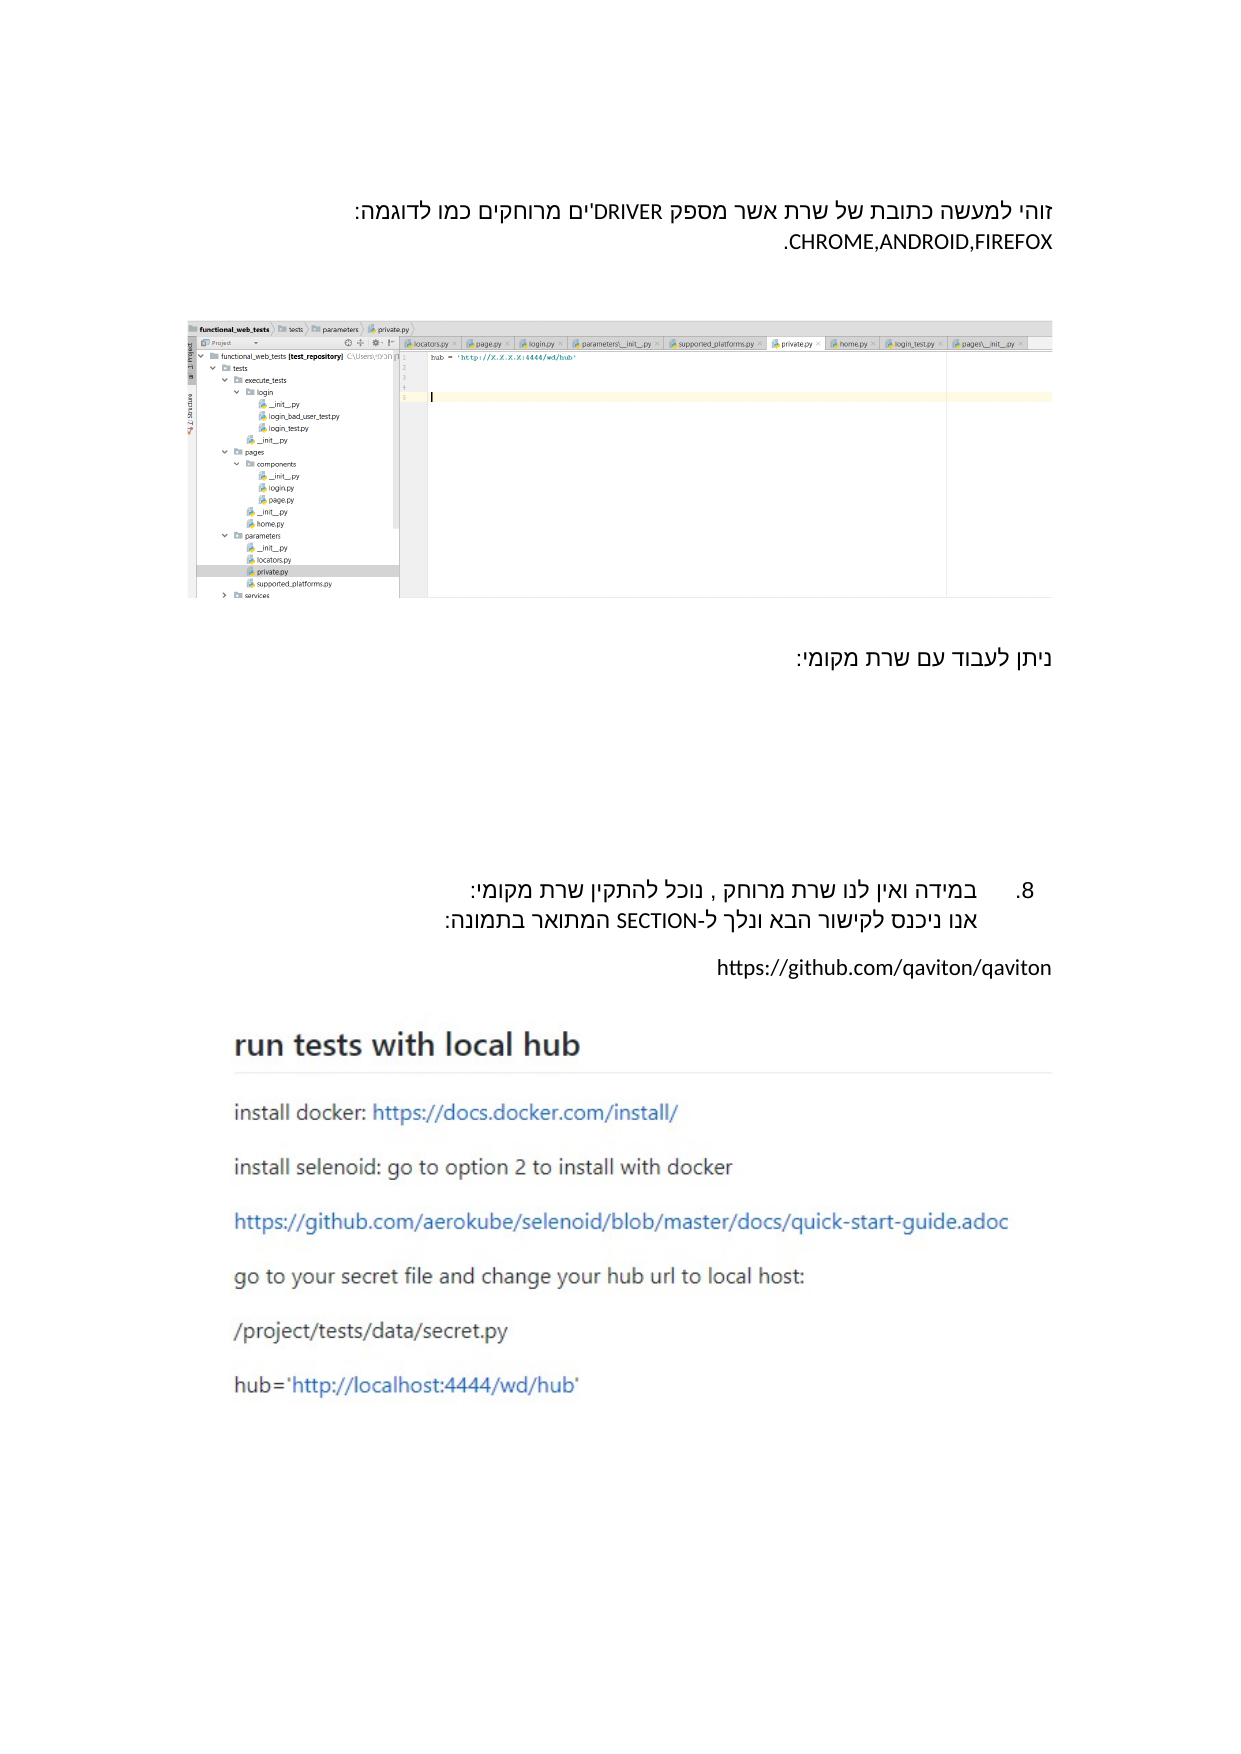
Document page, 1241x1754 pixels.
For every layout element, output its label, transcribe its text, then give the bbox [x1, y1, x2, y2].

text https://github.com/qaviton/qaviton [187, 953, 1053, 1011]
picture [187, 1011, 1053, 1424]
text ניתן לעבוד עם שרת מקומי: [187, 616, 1053, 671]
text זוהי למעשה כתובת של שרת אשר מספק DRIVER'ים מרוחקים כמו לדוגמה: CHROME,ANDROID,FIREFOX. [187, 197, 1053, 255]
list אנו ניכנס לקישור הבא ונלך ל-SECTION המתואר בתמונה: [187, 906, 978, 934]
list במידה ואין לנו שרת מרוחק , נוכל להתקין שרת מקומי: [187, 877, 1015, 904]
picture [187, 320, 1053, 598]
